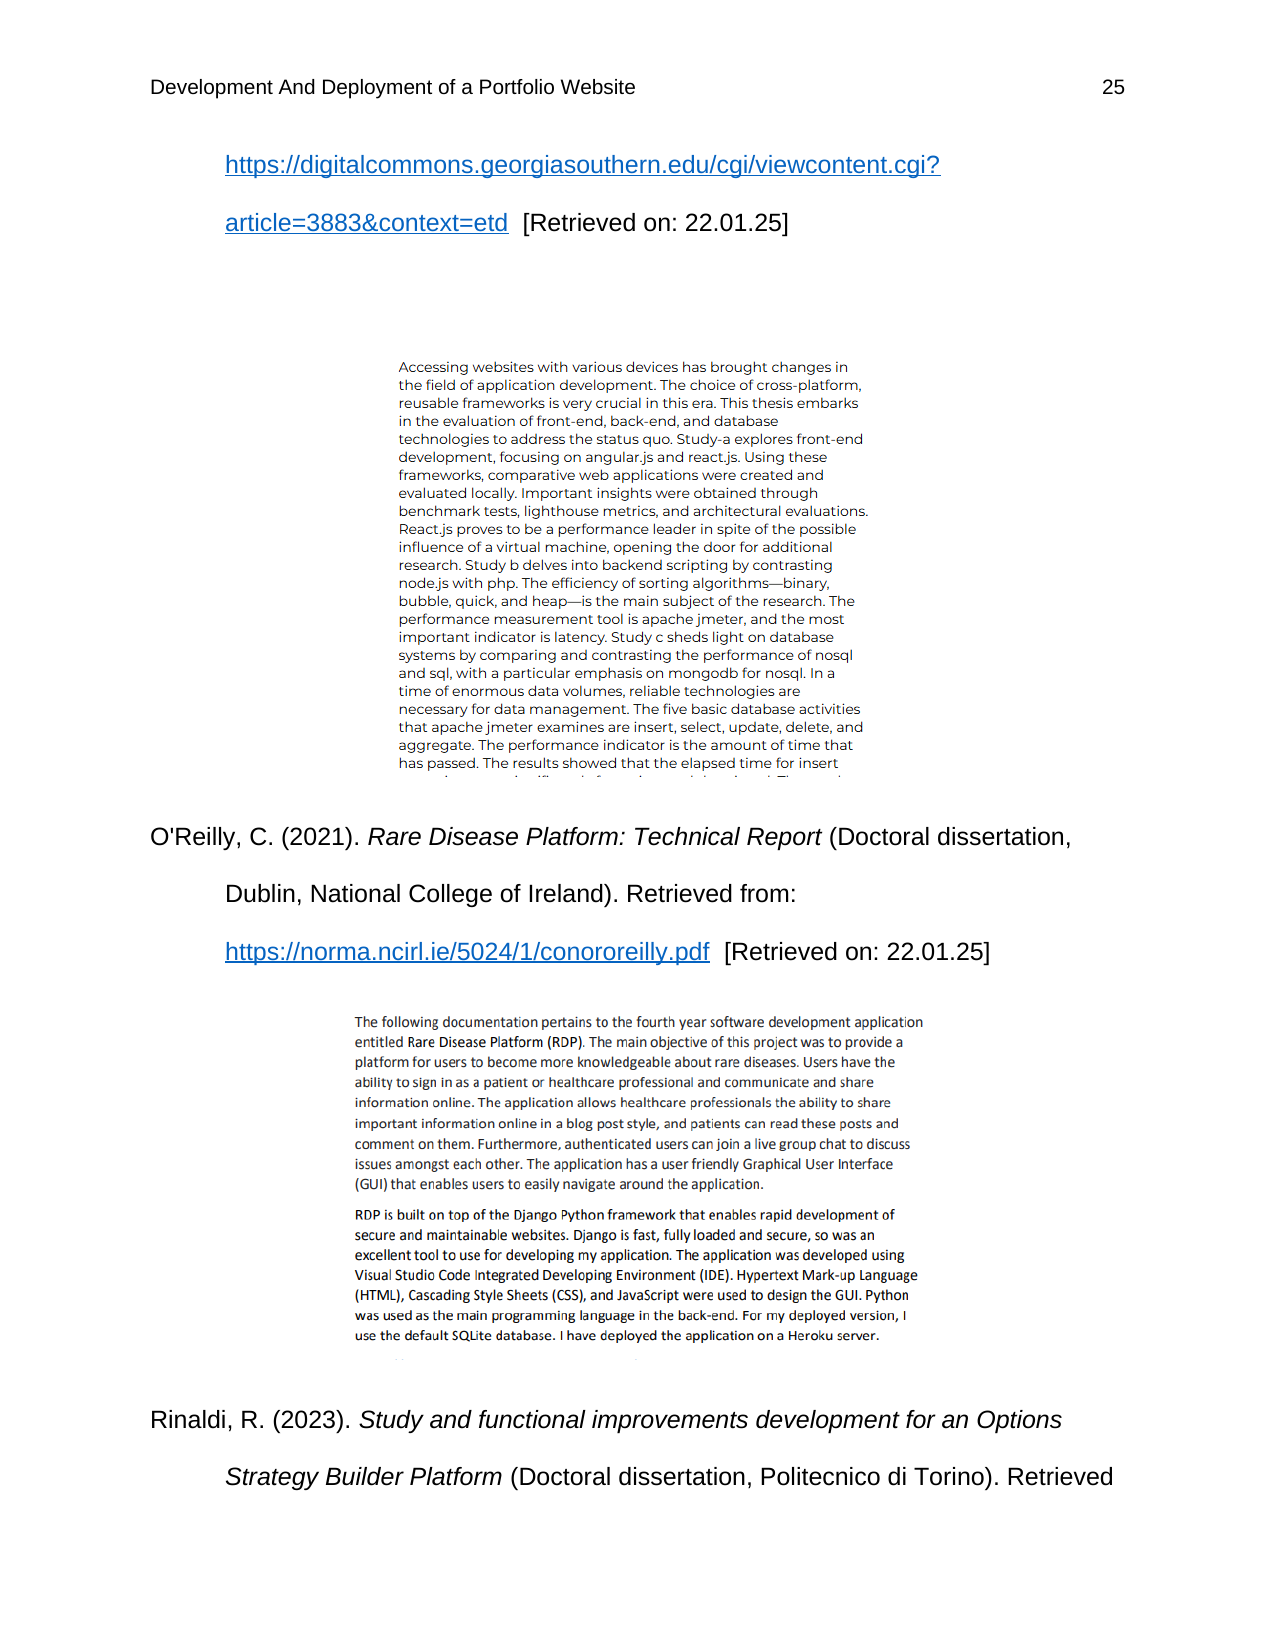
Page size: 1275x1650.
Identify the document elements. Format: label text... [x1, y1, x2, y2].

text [150, 1404, 1125, 1491]
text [150, 150, 1125, 236]
text O'Reilly, C. (2021). Rare Disease Platform: Technical Report (Doctoral dissertation, Dublin, National College of Ireland). Retrieved from: https://norma.ncirl.ie/5024/1/conororeilly.pdf [Retrieved on: 22.01.25] [150, 822, 1125, 965]
picture [398, 355, 877, 777]
picture [348, 1010, 927, 1360]
